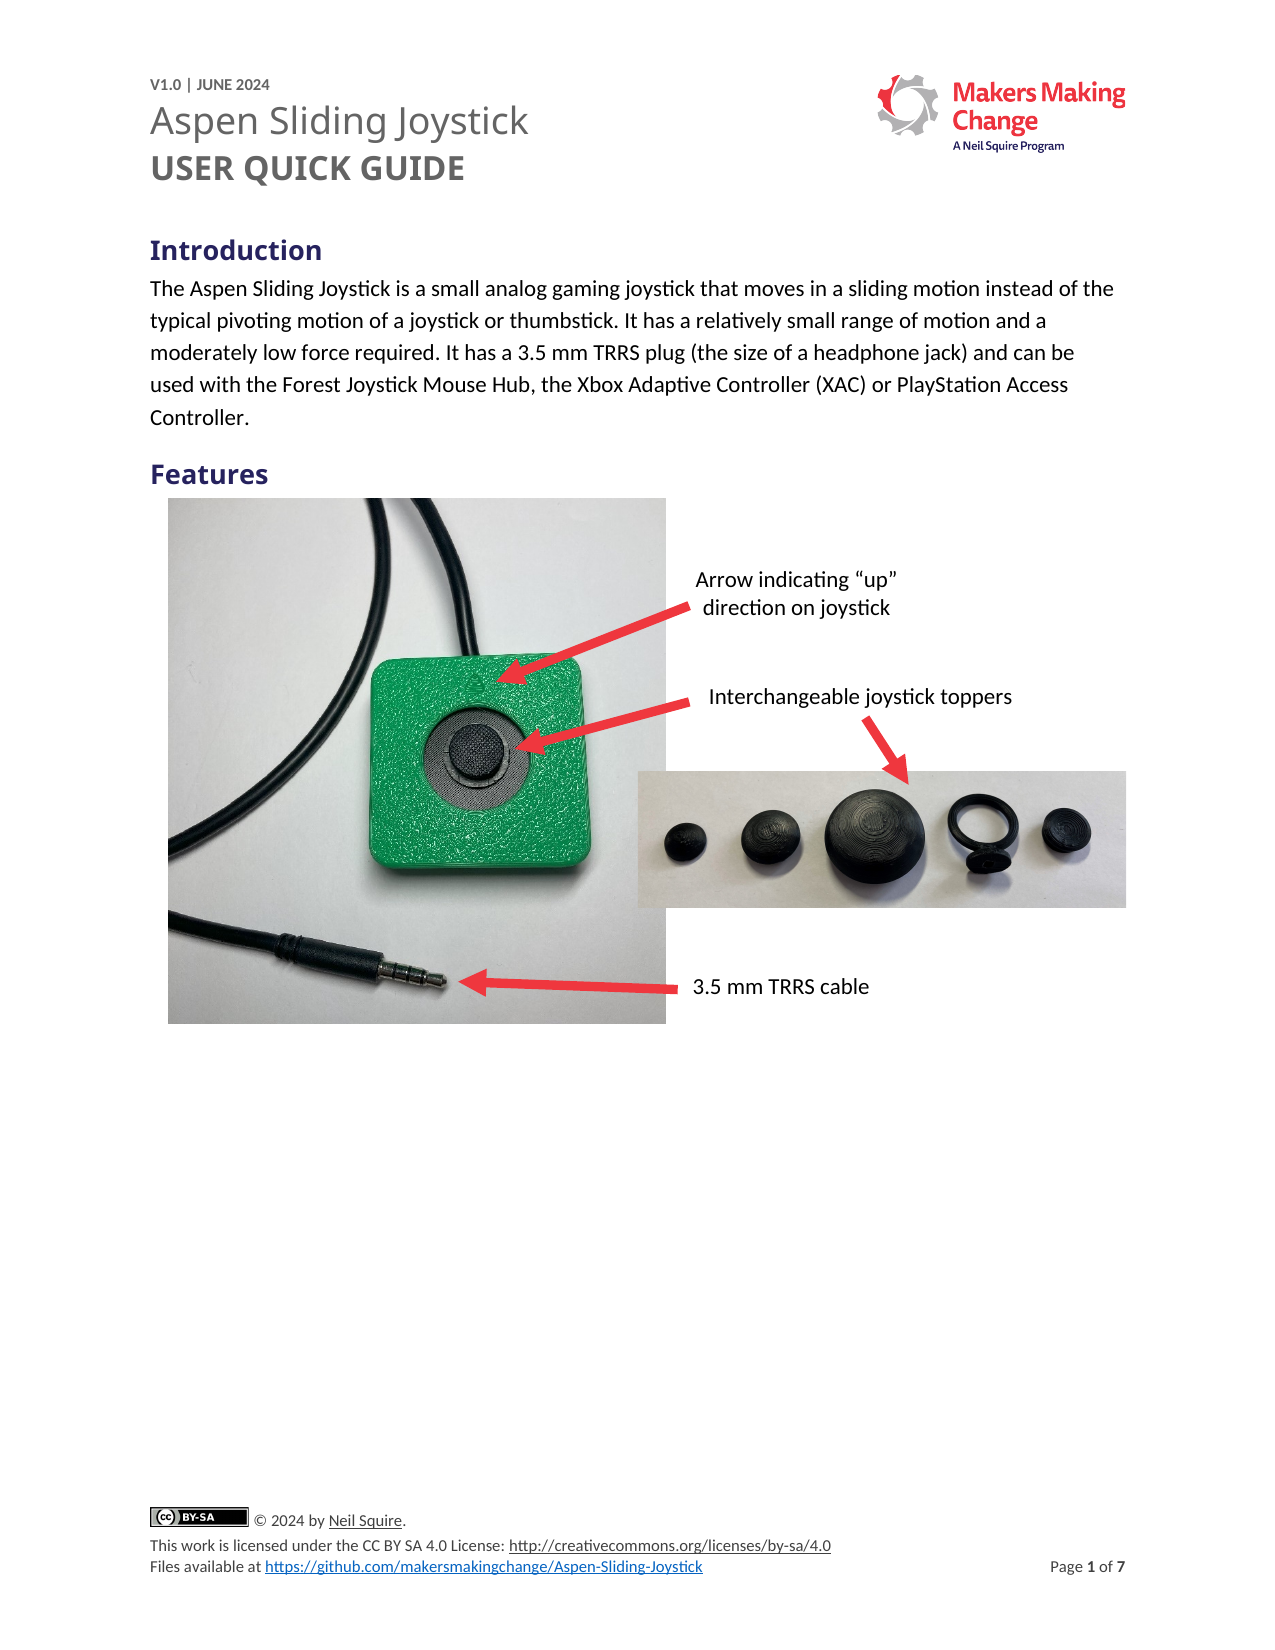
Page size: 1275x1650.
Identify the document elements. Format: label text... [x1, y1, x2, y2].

subtitle Features [150, 456, 1125, 493]
text The Aspen Sliding Joystick is a small analog gaming joystick that moves in a sliding motion instead of the typical pivoting motion of a joystick or thumbstick. It has a relatively small range of motion and a moderately low force required. It has a 3.5 mm TRRS plug (the size of a headphone jack) and can be used with the Forest Joystick Mouse Hub, the Xbox Adaptive Controller (XAC) or PlayStation Access Controller. [150, 274, 1125, 431]
subtitle Introduction [150, 232, 1125, 268]
picture [168, 498, 1127, 1024]
picture [150, 1507, 249, 1527]
picture [877, 75, 1125, 153]
